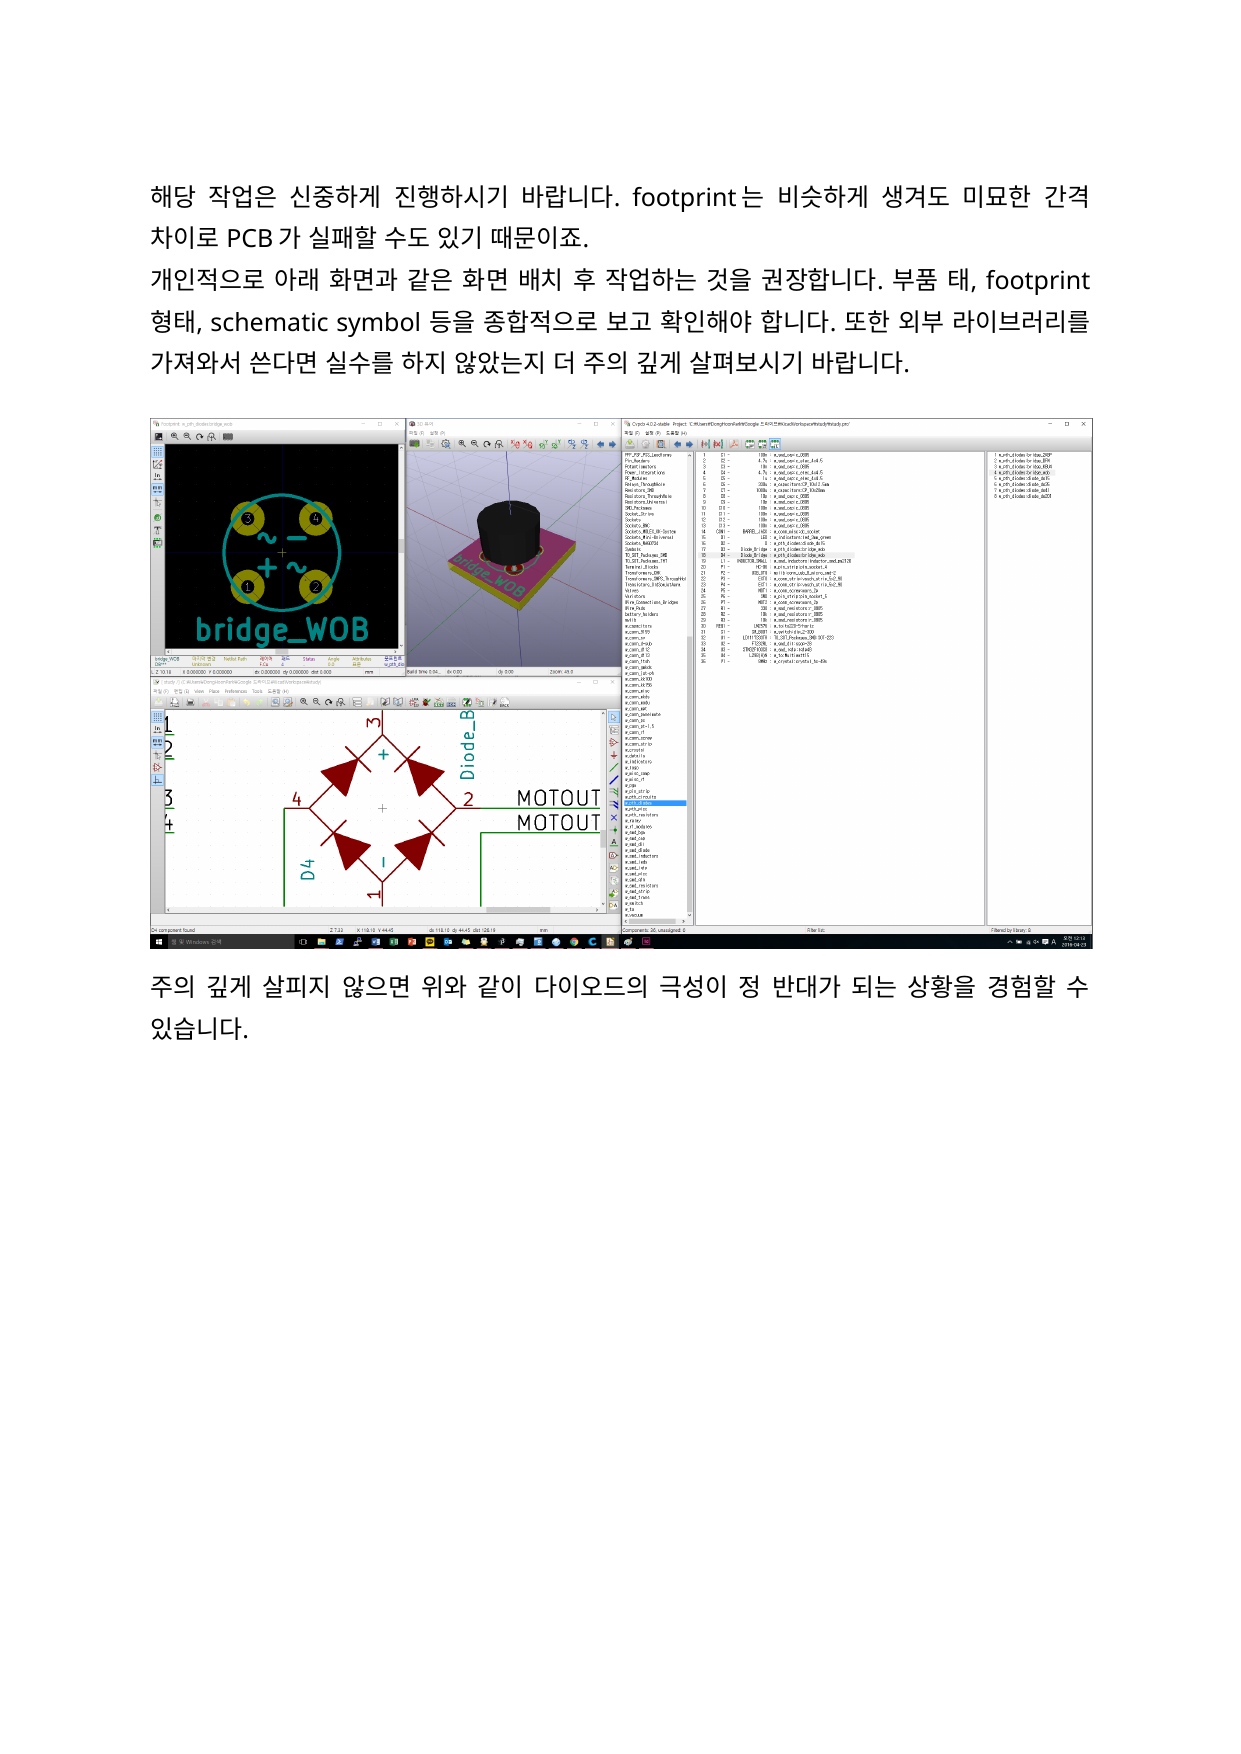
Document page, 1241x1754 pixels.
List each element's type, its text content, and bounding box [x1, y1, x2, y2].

text 해당 작업은 신중하게 진행하시기 바랍니다. footprint는 비슷하게 생겨도 미묘한 간격 차이로 PCB가 실패할 수도 있기 때문이죠. [150, 177, 1090, 255]
text 주의 깊게 살피지 않으면 위와 같이 다이오드의 극성이 정 반대가 되는 상황을 경험할 수 있습니다. [150, 968, 1090, 1046]
text 개인적으로 아래 화면과 같은 화면 배치 후 작업하는 것을 권장합니다. 부품 태, footprint 형태, schematic symbol 등을 종합적으로 보고 확인해야 합니다. 또한 외부 라이브러리를 가져와서 쓴다면 실수를 하지 않았는지 더 주의 깊게 살펴보시기 바랍니다. [150, 261, 1090, 380]
picture [150, 418, 1093, 949]
